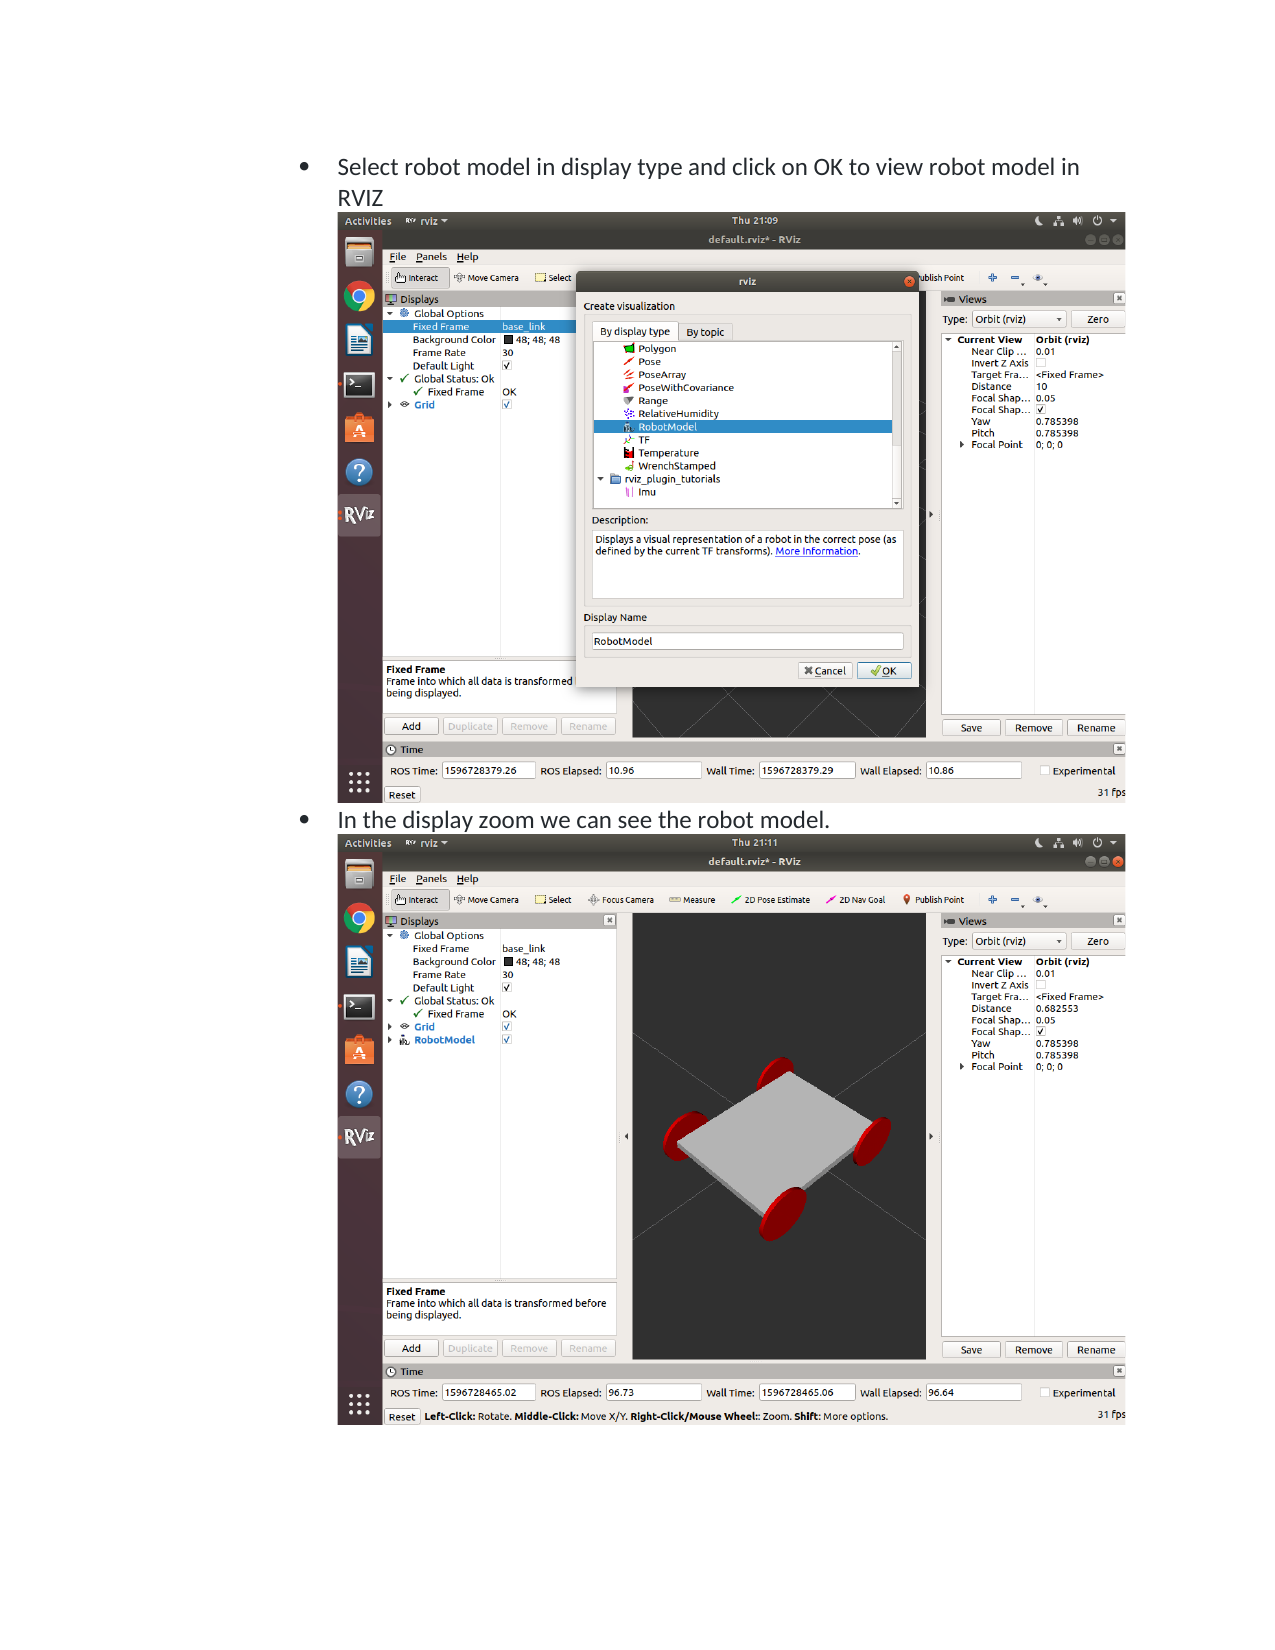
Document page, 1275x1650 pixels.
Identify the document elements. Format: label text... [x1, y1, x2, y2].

picture [337, 212, 1126, 803]
picture [337, 834, 1126, 1425]
